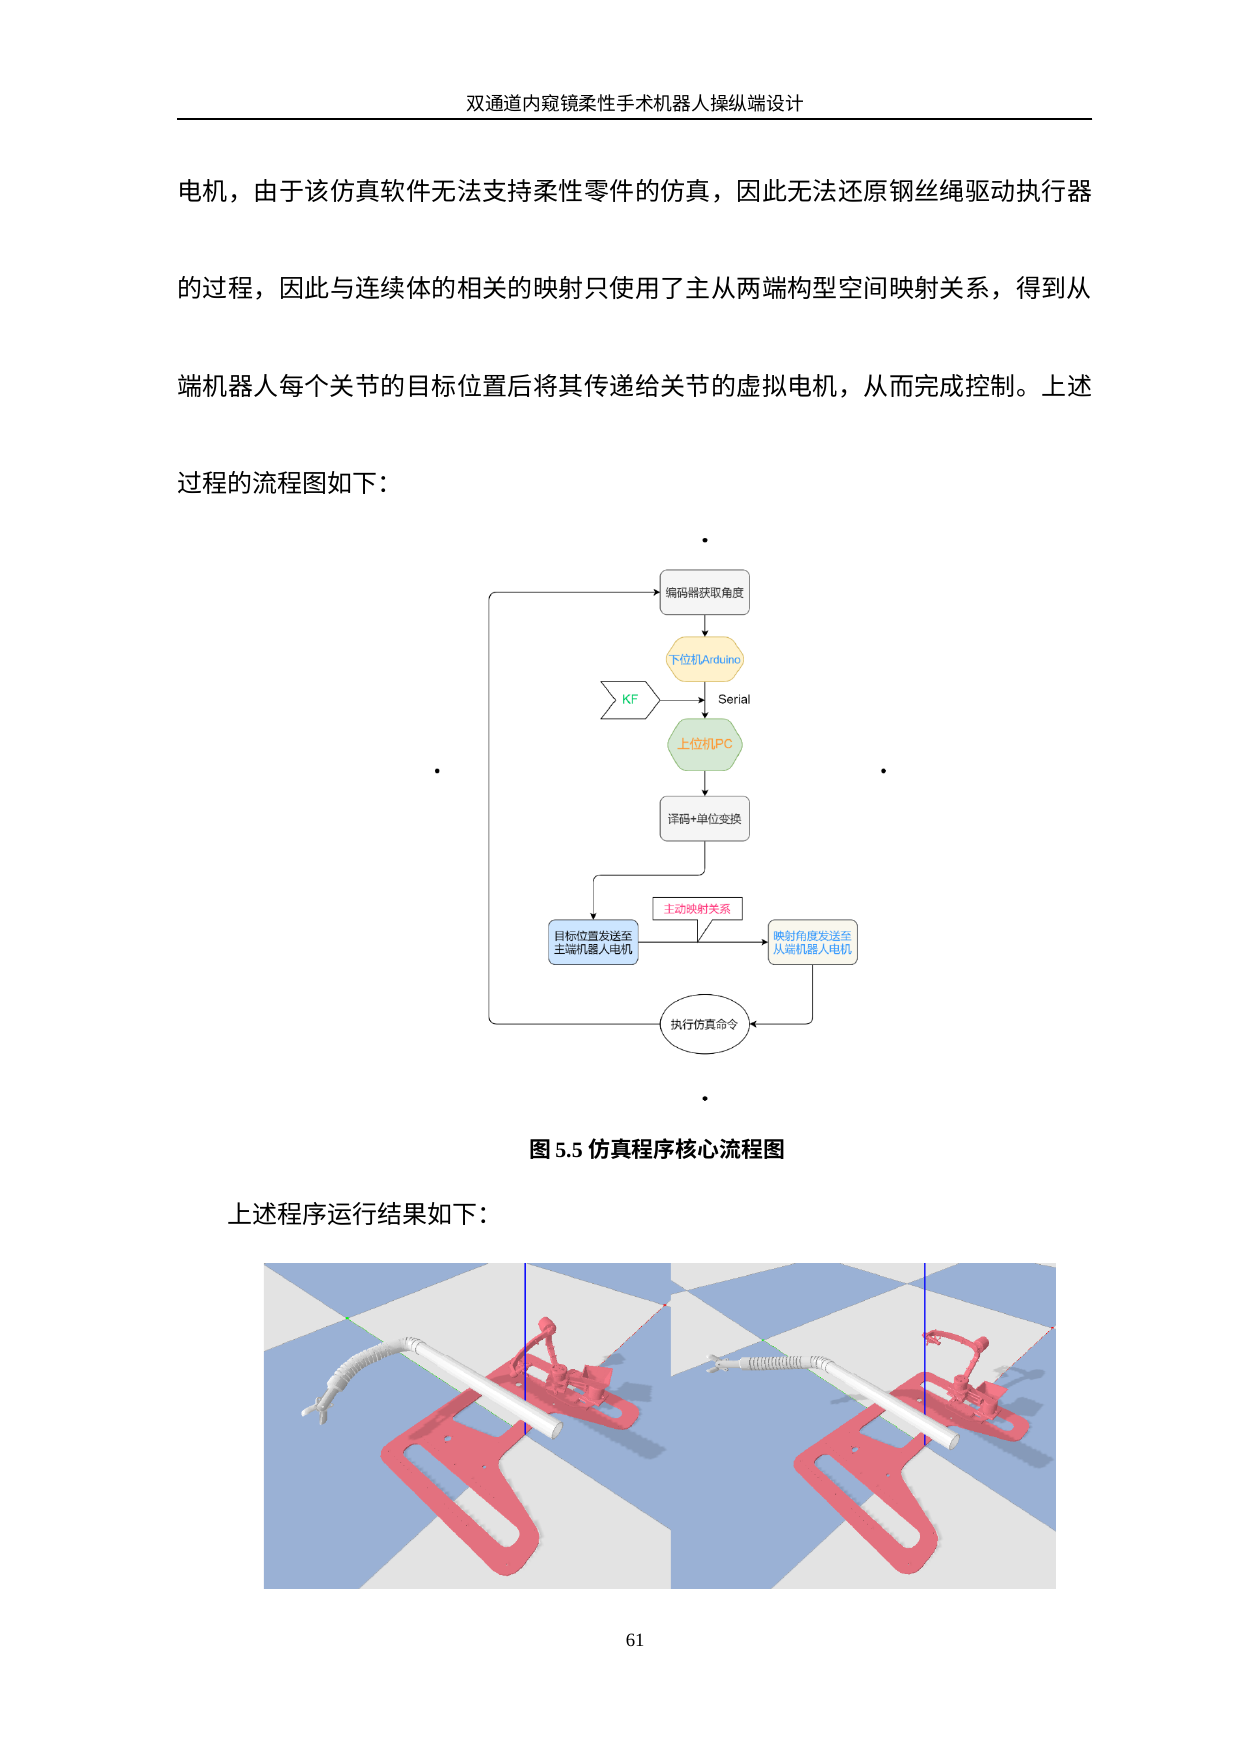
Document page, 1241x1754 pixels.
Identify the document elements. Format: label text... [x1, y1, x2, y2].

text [177, 157, 1092, 514]
picture [263, 1263, 1056, 1589]
picture [429, 532, 891, 1106]
text 上述程序运行结果如下： [177, 1180, 1092, 1245]
text 图5.5 仿真程序核心流程图 [177, 1132, 1092, 1164]
